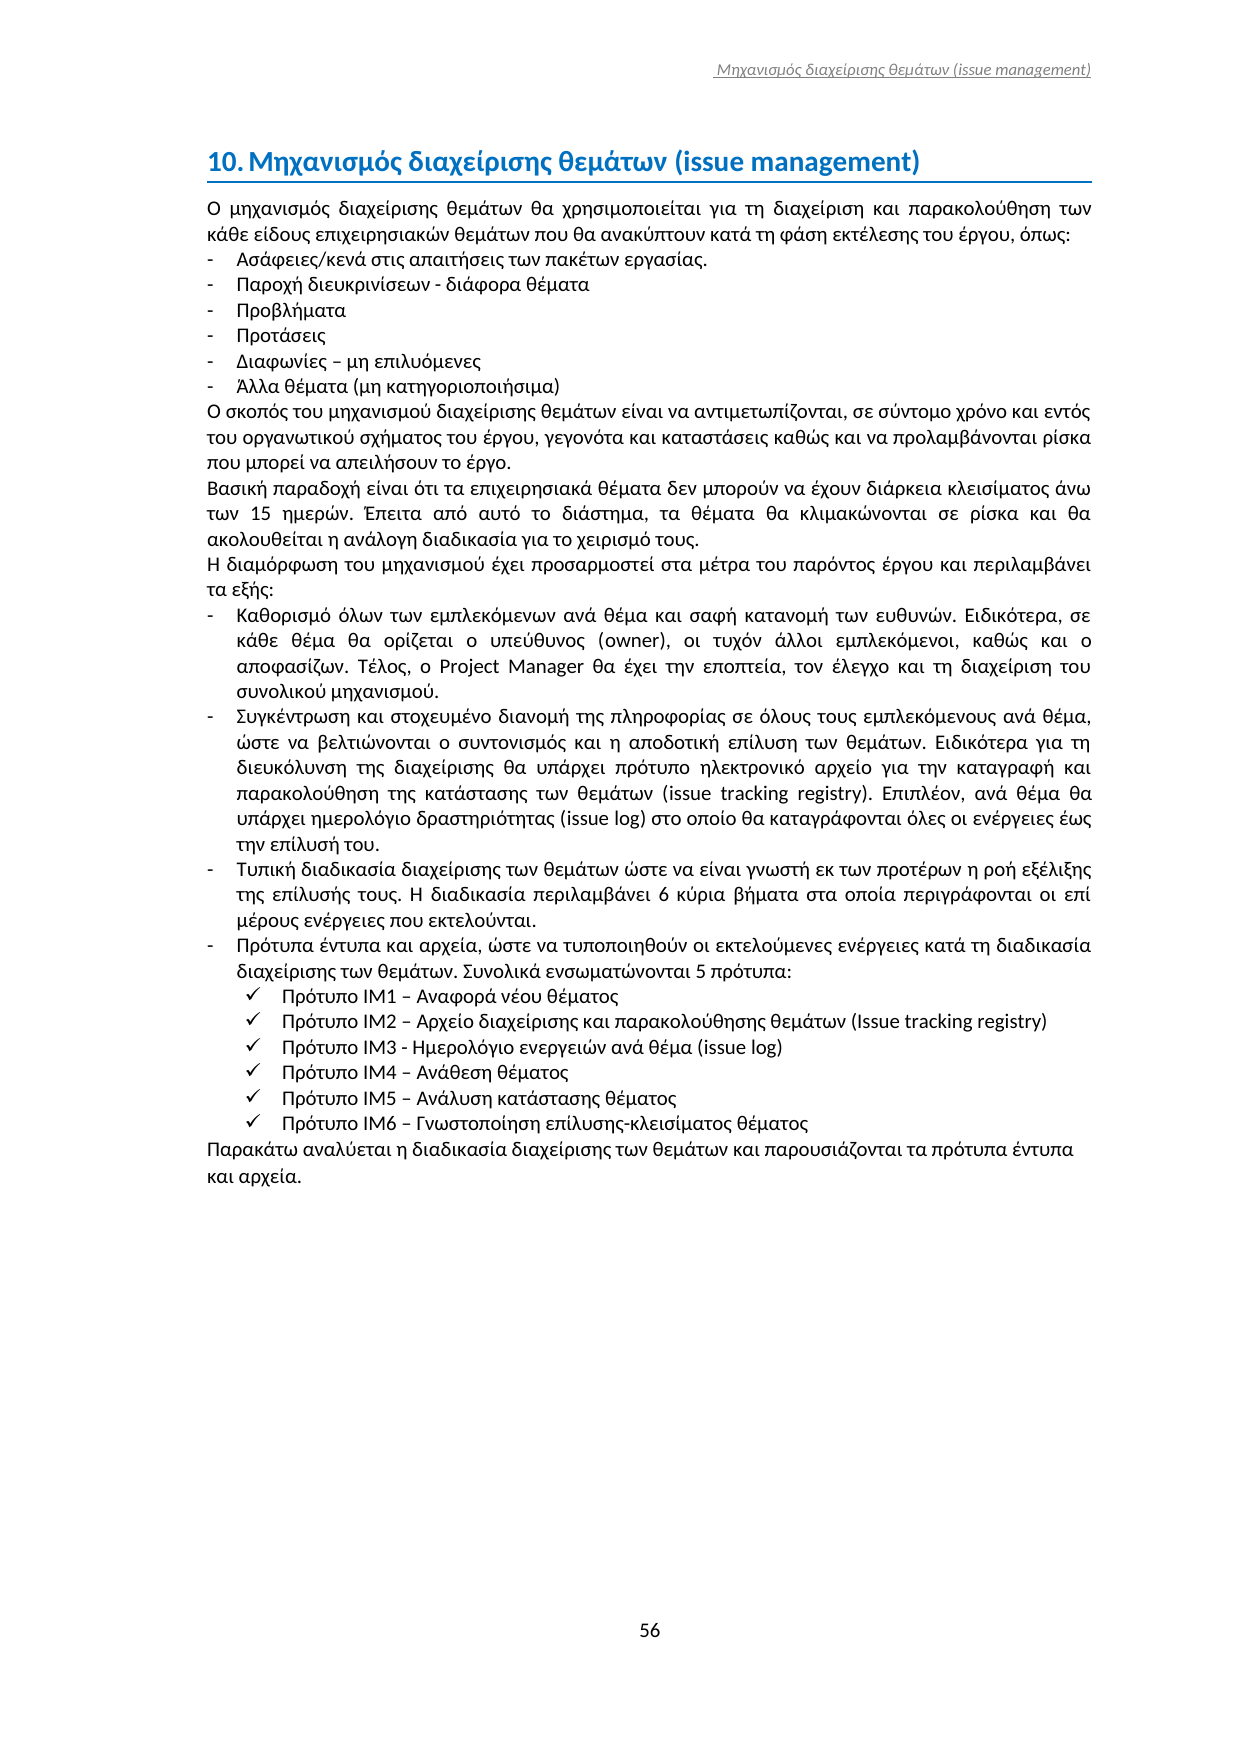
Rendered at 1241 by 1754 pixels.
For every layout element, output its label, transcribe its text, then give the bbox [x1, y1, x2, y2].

list Πρότυπο ΙΜ6 – Γνωστοποίηση επίλυσης-κλεισίματος θέματος [244, 1110, 1092, 1136]
list Συγκέντρωση και στοχευμένο διανομή της πληροφορίας σε όλους τους εμπλεκόμενους ανά θέμα, ώστε να βελτιώνονται ο συντονισμός και η αποδοτική επίλυση των θεμάτων. Ειδικότερα για τη διευκόλυνση της διαχείρισης θα υπάρχει πρότυπο ηλεκτρονικό αρχείο για την καταγραφή και παρακολούθηση της κατάστασης των θεμάτων (issue tracking registry). Επιπλέον, ανά θέμα θα υπάρχει ημερολόγιο δραστηριότητας (issue log) στο οποίο θα καταγράφονται όλες οι ενέργειες έως την επίλυσή του. [207, 704, 1092, 856]
list Άλλα θέματα (μη κατηγοριοποιήσιμα) [207, 373, 1092, 399]
subtitle Μηχανισμός διαχείρισης θεμάτων (issue management) [207, 143, 1092, 181]
list Προβλήματα [207, 297, 1092, 322]
text Ο μηχανισμός διαχείρισης θεμάτων θα χρησιμοποιείται για τη διαχείριση και παρακολούθηση των κάθε είδους επιχειρησιακών θεμάτων που θα ανακύπτουν κατά τη φάση εκτέλεσης του έργου, όπως: [207, 195, 1092, 246]
list Τυπική διαδικασία διαχείρισης των θεμάτων ώστε να είναι γνωστή εκ των προτέρων η ροή εξέλιξης της επίλυσής τους. Η διαδικασία περιλαμβάνει 6 κύρια βήματα στα οποία περιγράφονται οι επί μέρους ενέργειες που εκτελούνται. [207, 856, 1092, 932]
list Πρότυπο ΙΜ3 - Ημερολόγιο ενεργειών ανά θέμα (issue log) [244, 1034, 1092, 1059]
text Η διαμόρφωση του μηχανισμού έχει προσαρμοστεί στα μέτρα του παρόντος έργου και περιλαμβάνει τα εξής: [207, 551, 1092, 602]
text Παρακάτω αναλύεται η διαδικασία διαχείρισης των θεμάτων και παρουσιάζονται τα πρότυπα έντυπα και αρχεία. [207, 1136, 1092, 1189]
list Προτάσεις [207, 322, 1092, 348]
list Πρότυπο ΙΜ4 – Ανάθεση θέματος [244, 1059, 1092, 1085]
text Ο σκοπός του μηχανισμού διαχείρισης θεμάτων είναι να αντιμετωπίζονται, σε σύντομο χρόνο και εντός του οργανωτικού σχήματος του έργου, γεγονότα και καταστάσεις καθώς και να προλαμβάνονται ρίσκα που μπορεί να απειλήσουν το έργο. [207, 399, 1092, 475]
list Πρότυπο ΙΜ5 – Ανάλυση κατάστασης θέματος [244, 1085, 1092, 1110]
list Παροχή διευκρινίσεων - διάφορα θέματα [207, 272, 1092, 297]
list Ασάφειες/κενά στις απαιτήσεις των πακέτων εργασίας. [207, 246, 1092, 272]
list Πρότυπο IM2 – Αρχείο διαχείρισης και παρακολούθησης θεμάτων (Issue tracking registry) [244, 1009, 1092, 1034]
list Καθορισμό όλων των εμπλεκόμενων ανά θέμα και σαφή κατανομή των ευθυνών. Ειδικότερα, σε κάθε θέμα θα ορίζεται ο υπεύθυνος (owner), οι τυχόν άλλοι εμπλεκόμενοι, καθώς και ο αποφασίζων. Τέλος, ο Project Manager θα έχει την εποπτεία, τον έλεγχο και τη διαχείριση του συνολικού μηχανισμού. [207, 602, 1092, 704]
text Βασική παραδοχή είναι ότι τα επιχειρησιακά θέματα δεν μπορούν να έχουν διάρκεια κλεισίματος άνω των 15 ημερών. Έπειτα από αυτό το διάστημα, τα θέματα θα κλιμακώνονται σε ρίσκα και θα ακολουθείται η ανάλογη διαδικασία για το χειρισμό τους. [207, 475, 1092, 551]
list Διαφωνίες – μη επιλυόμενες [207, 348, 1092, 373]
list Πρότυπα έντυπα και αρχεία, ώστε να τυποποιηθούν οι εκτελούμενες ενέργειες κατά τη διαδικασία διαχείρισης των θεμάτων. Συνολικά ενσωματώνονται 5 πρότυπα: [207, 932, 1092, 983]
list Πρότυπο ΙΜ1 – Αναφορά νέου θέματος [244, 983, 1092, 1009]
